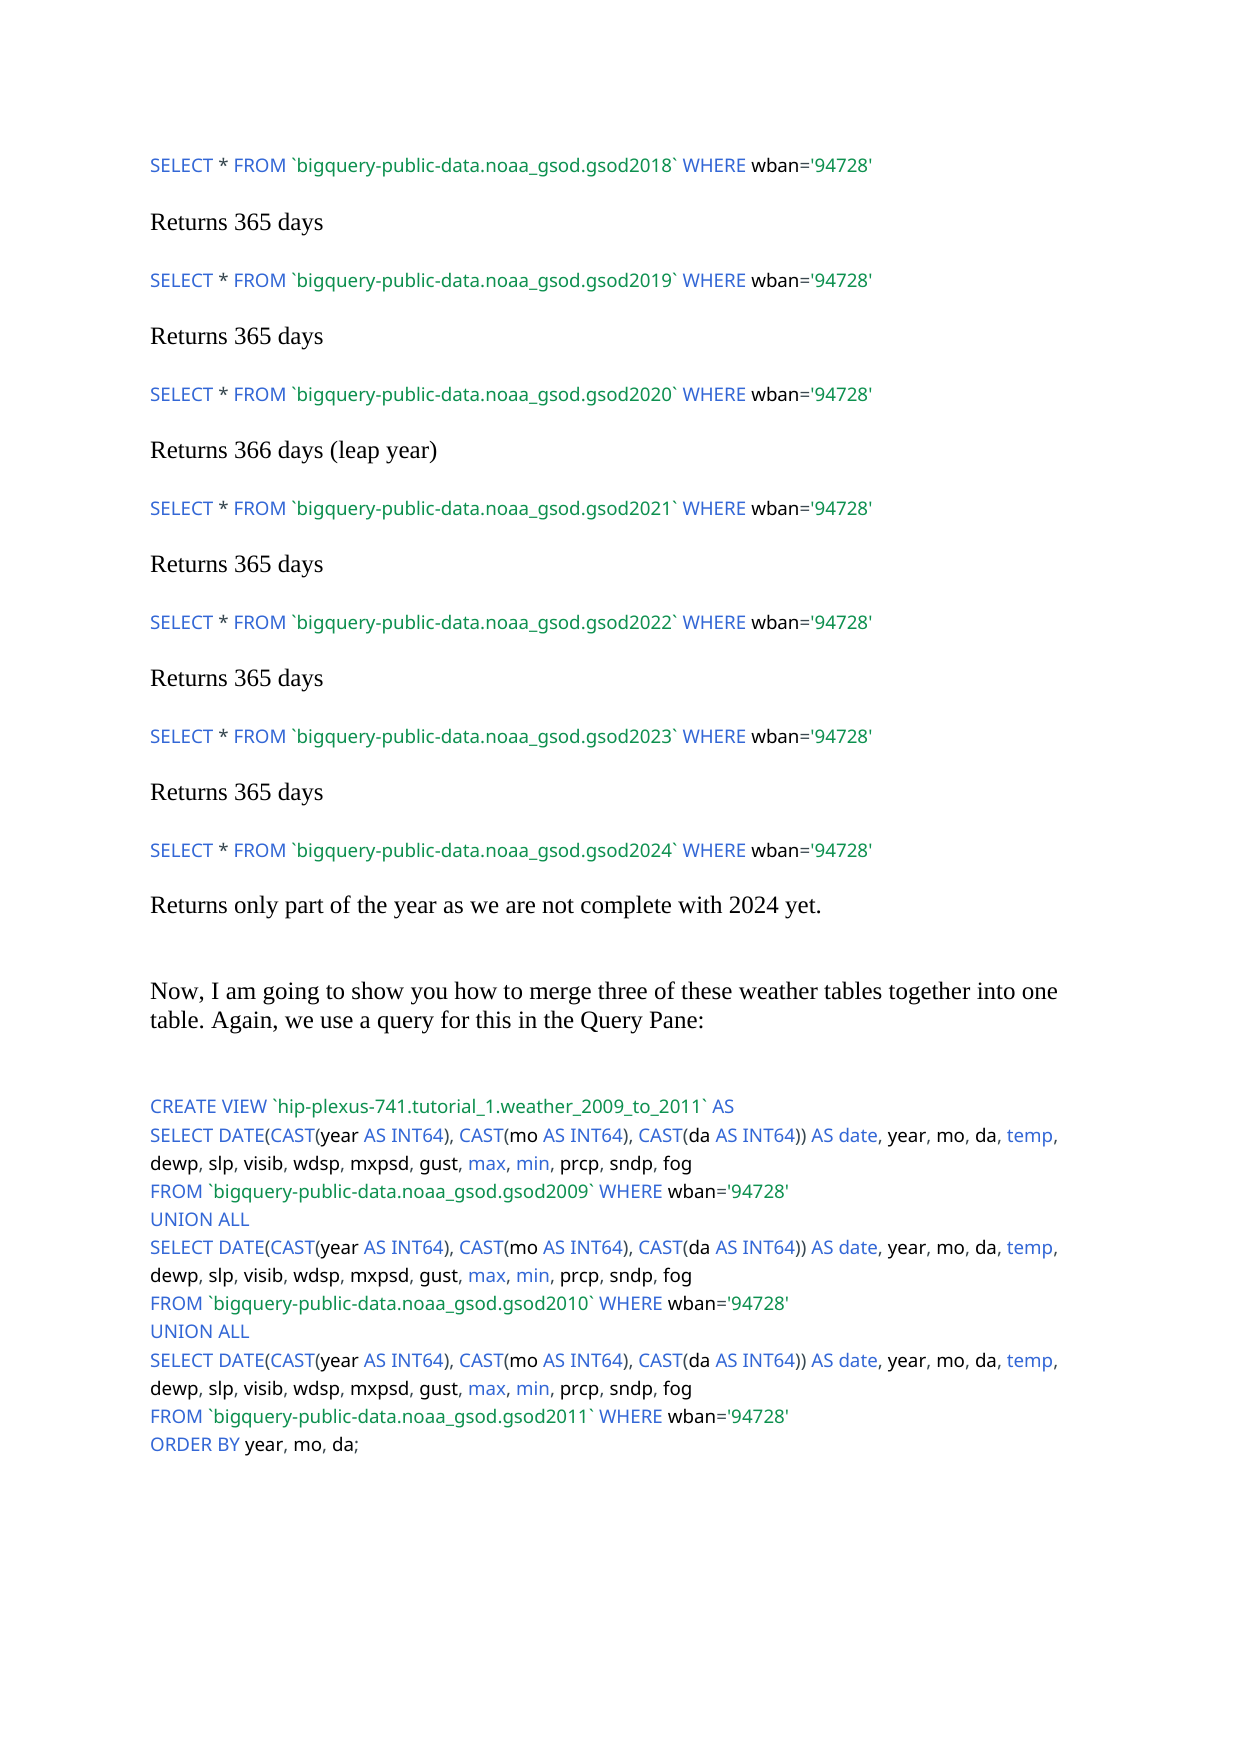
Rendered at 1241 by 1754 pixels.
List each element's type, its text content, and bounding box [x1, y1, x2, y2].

text Now, I am going to show you how to merge three of these weather tables together into one table. Again, we use a query for this in the Query Pane: [150, 976, 1090, 1034]
text Returns only part of the year as we are not complete with 2024 yet. [150, 891, 1090, 919]
text UNION ALL [150, 1316, 1090, 1344]
text Returns 366 days (leap year) [150, 436, 1090, 464]
text SELECT * FROM `bigquery-public-data.noaa_gsod.gsod2024` WHERE wban='94728' [150, 834, 1090, 862]
text SELECT * FROM `bigquery-public-data.noaa_gsod.gsod2020` WHERE wban='94728' [150, 379, 1090, 407]
text SELECT * FROM `bigquery-public-data.noaa_gsod.gsod2021` WHERE wban='94728' [150, 493, 1090, 521]
text Returns 365 days [150, 777, 1090, 806]
text Returns 365 days [150, 207, 1090, 236]
text SELECT DATE(CAST(year AS INT64), CAST(mo AS INT64), CAST(da AS INT64)) AS date, year, mo, da, temp, dewp, slp, visib, wdsp, mxpsd, gust, max, min, prcp, sndp, fog [150, 1119, 1090, 1176]
text FROM `bigquery-public-data.noaa_gsod.gsod2009` WHERE wban='94728' [150, 1176, 1090, 1204]
text UNION ALL [150, 1204, 1090, 1232]
text FROM `bigquery-public-data.noaa_gsod.gsod2010` WHERE wban='94728' [150, 1288, 1090, 1316]
text SELECT DATE(CAST(year AS INT64), CAST(mo AS INT64), CAST(da AS INT64)) AS date, year, mo, da, temp, dewp, slp, visib, wdsp, mxpsd, gust, max, min, prcp, sndp, fog [150, 1232, 1090, 1288]
text CREATE VIEW `hip-plexus-741.tutorial_1.weather_2009_to_2011` AS [150, 1091, 1090, 1119]
text Returns 365 days [150, 663, 1090, 692]
text SELECT * FROM `bigquery-public-data.noaa_gsod.gsod2022` WHERE wban='94728' [150, 607, 1090, 635]
text SELECT * FROM `bigquery-public-data.noaa_gsod.gsod2018` WHERE wban='94728' [150, 150, 1090, 178]
text SELECT * FROM `bigquery-public-data.noaa_gsod.gsod2019` WHERE wban='94728' [150, 264, 1090, 292]
text Returns 365 days [150, 321, 1090, 350]
text ORDER BY year, mo, da; [150, 1429, 1090, 1457]
text SELECT * FROM `bigquery-public-data.noaa_gsod.gsod2023` WHERE wban='94728' [150, 721, 1090, 749]
text Returns 365 days [150, 549, 1090, 578]
text FROM `bigquery-public-data.noaa_gsod.gsod2011` WHERE wban='94728' [150, 1401, 1090, 1429]
text SELECT DATE(CAST(year AS INT64), CAST(mo AS INT64), CAST(da AS INT64)) AS date, year, mo, da, temp, dewp, slp, visib, wdsp, mxpsd, gust, max, min, prcp, sndp, fog [150, 1344, 1090, 1401]
